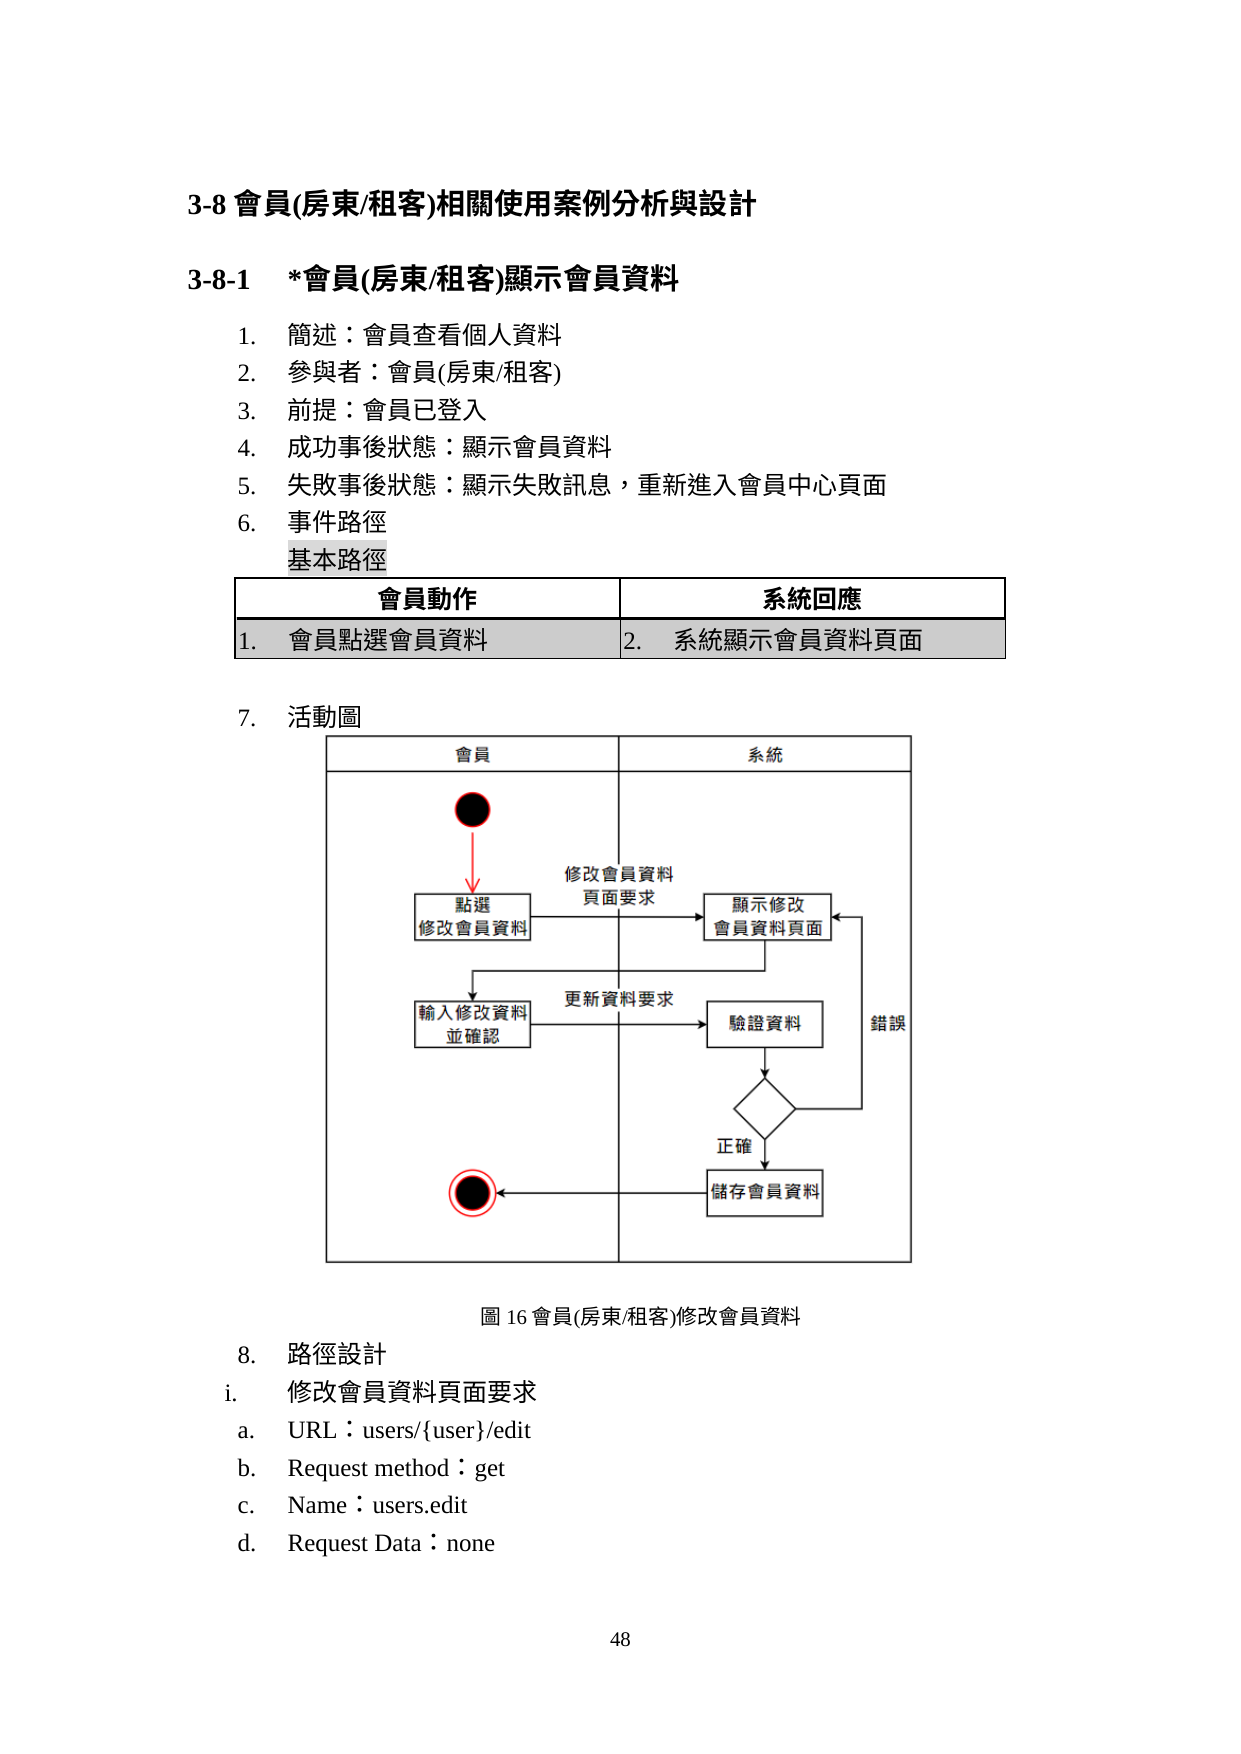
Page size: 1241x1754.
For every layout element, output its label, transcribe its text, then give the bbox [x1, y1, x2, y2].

list Name：users.edit [237, 1484, 1053, 1521]
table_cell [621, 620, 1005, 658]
list 活動圖 [237, 696, 1053, 734]
list 簡述：會員查看個人資料 [237, 314, 1053, 352]
list 失敗事後狀態：顯示失敗訊息，重新進入會員中心頁面 [237, 464, 1053, 502]
list 成功事後狀態：顯示會員資料 [237, 427, 1053, 464]
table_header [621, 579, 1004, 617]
list 參與者：會員(房東/租客) [237, 352, 1053, 389]
subtitle *會員(房東/租客)顯示會員資料 [187, 239, 1053, 314]
list 修改會員資料頁面要求 [237, 1371, 1053, 1409]
list Request method：get [237, 1446, 1053, 1484]
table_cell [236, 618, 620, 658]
list URL：users/{user}/edit [237, 1409, 1053, 1446]
list Request Data：none [237, 1521, 1053, 1559]
list 事件路徑 [237, 502, 1053, 539]
subtitle 3-8 會員(房東/租客)相關使用案例分析與設計 [187, 164, 1053, 239]
text 圖 16 會員(房東/租客)修改會員資料 [187, 1296, 1053, 1334]
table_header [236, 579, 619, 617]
list 路徑設計 [237, 1334, 1053, 1371]
list 前提：會員已登入 [237, 389, 1053, 427]
list 基本路徑 [287, 539, 1053, 577]
picture [325, 733, 916, 1266]
